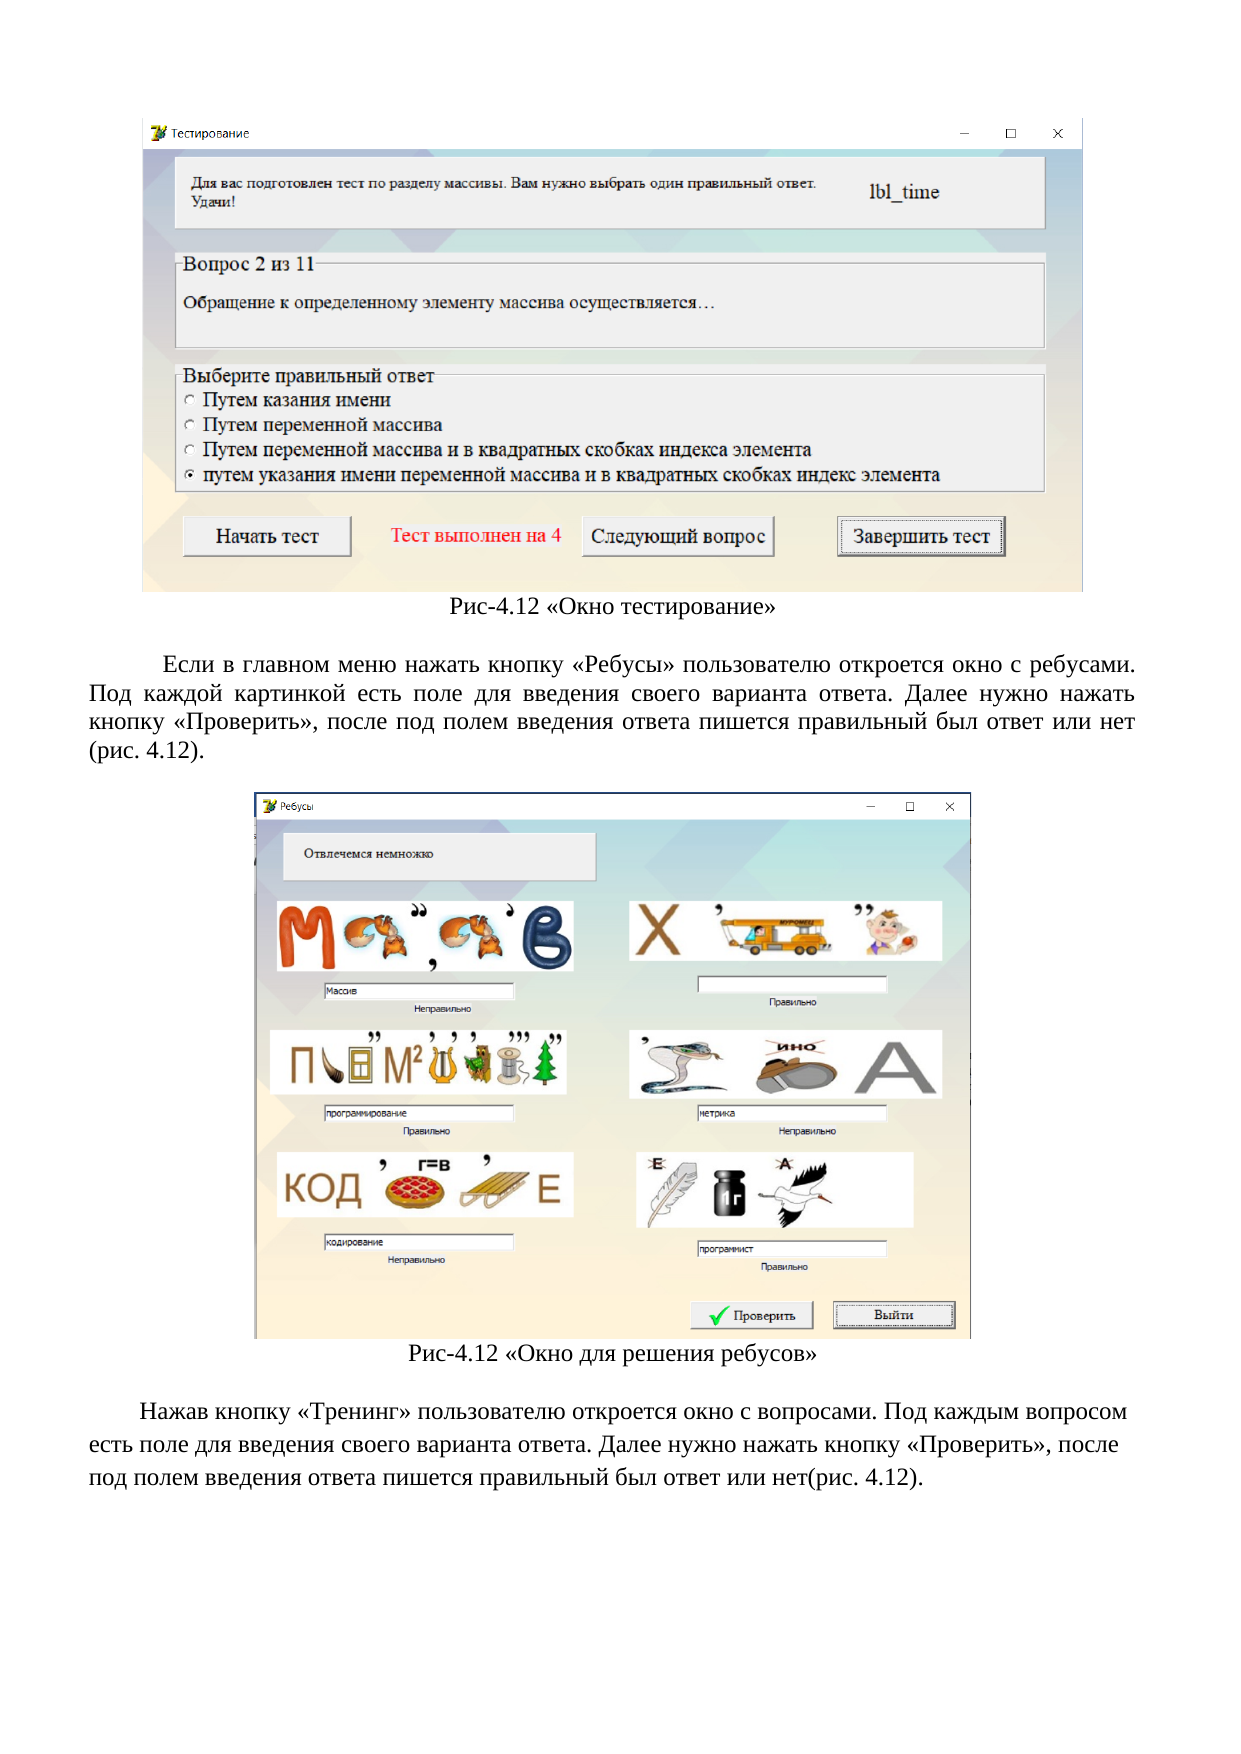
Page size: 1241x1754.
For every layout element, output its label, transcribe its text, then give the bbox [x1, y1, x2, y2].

text Рис-4.12 «Окно для решения ребусов» [88, 1338, 1137, 1367]
picture [254, 792, 972, 1339]
text Если в главном меню нажать кнопку «Ребусы» пользователю откроется окно с ребусами. Под каждой картинкой есть поле для введения своего варианта ответа. Далее нужно нажать кнопку «Проверить», после под полем введения ответа пишется правильный был ответ или нет (рис. 4.12). [88, 649, 1137, 764]
text Нажав кнопку «Тренинг» пользователю откроется окно с вопросами. Под каждым вопросом есть поле для введения своего варианта ответа. Далее нужно нажать кнопку «Проверить», после под полем введения ответа пишется правильный был ответ или нет(рис. 4.12). [88, 1396, 1137, 1491]
text Рис-4.12 «Окно тестирование» [88, 591, 1137, 620]
picture [142, 118, 1083, 592]
